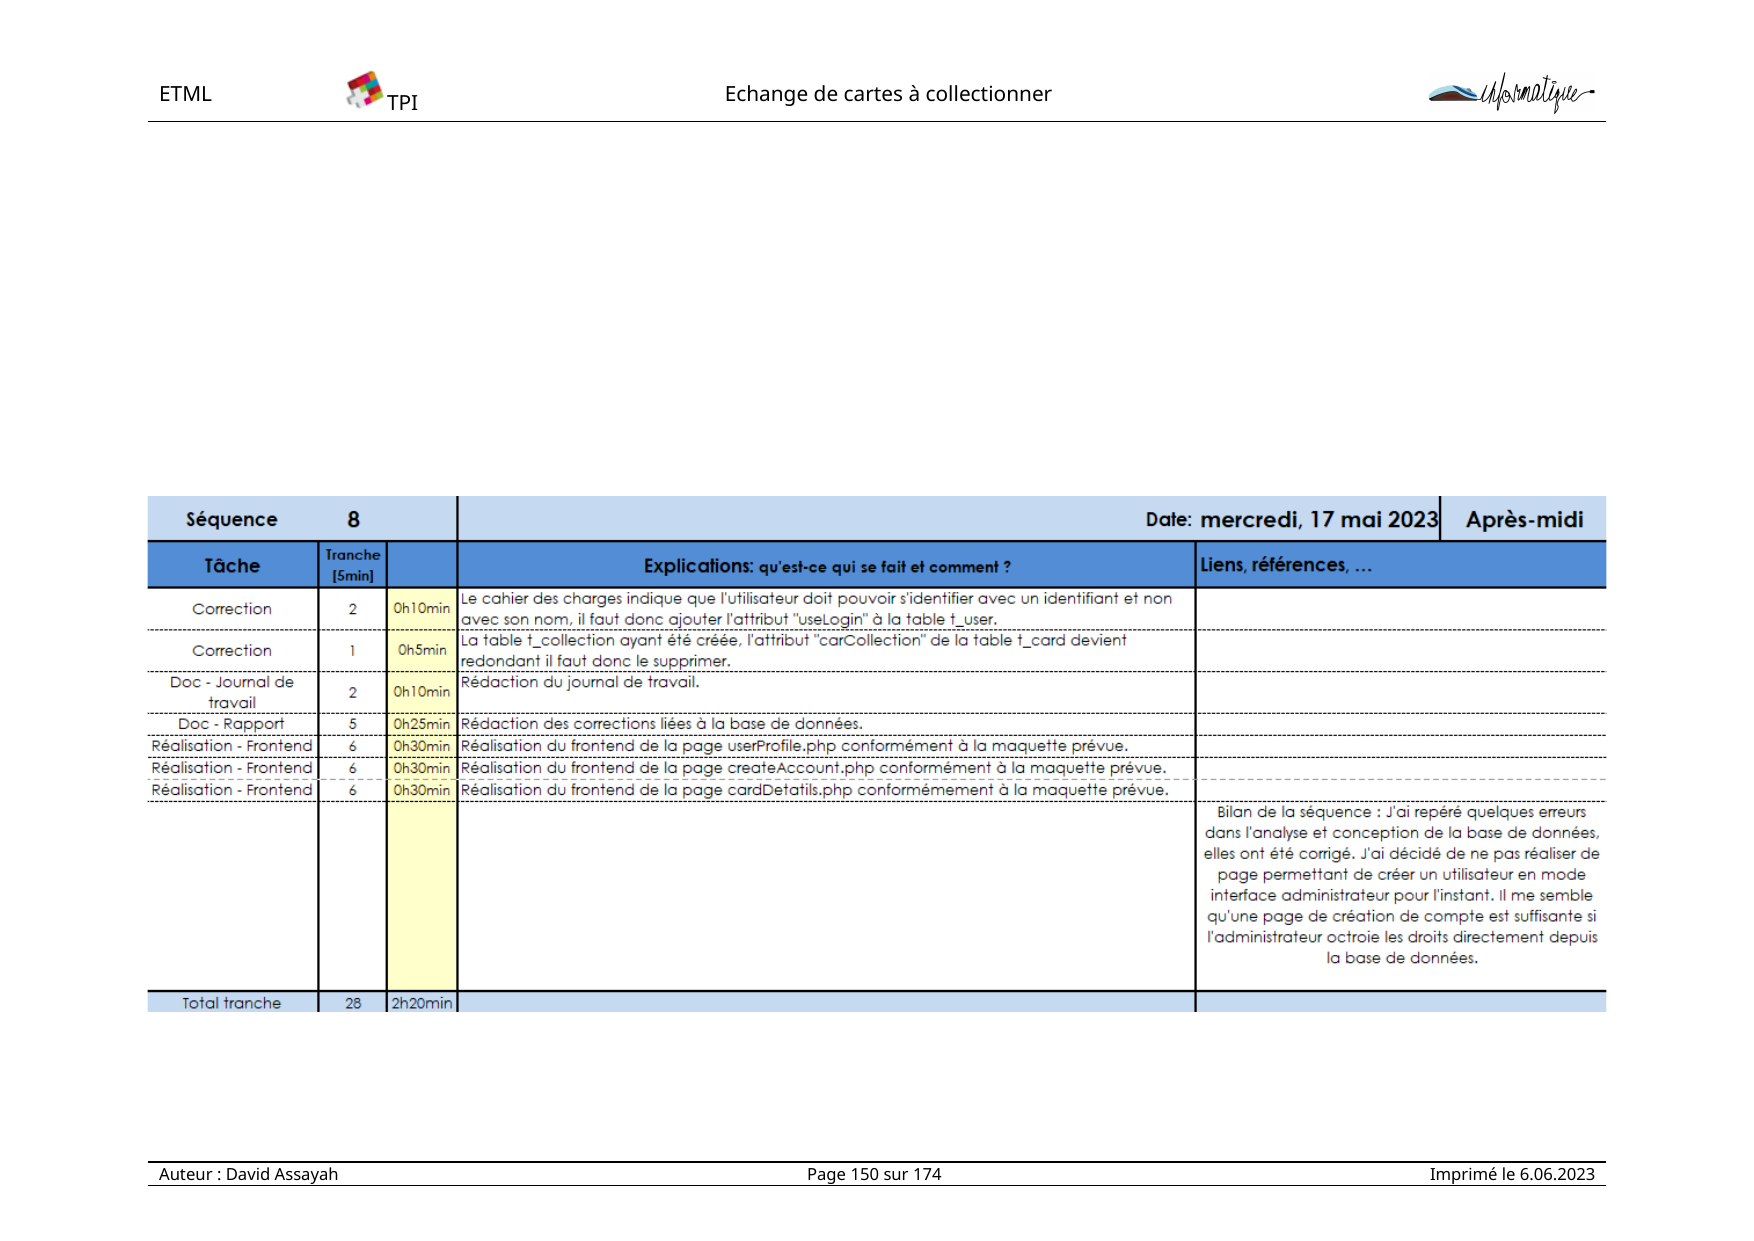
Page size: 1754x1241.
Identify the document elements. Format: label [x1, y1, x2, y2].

picture [341, 69, 387, 111]
picture [147, 496, 1607, 1012]
